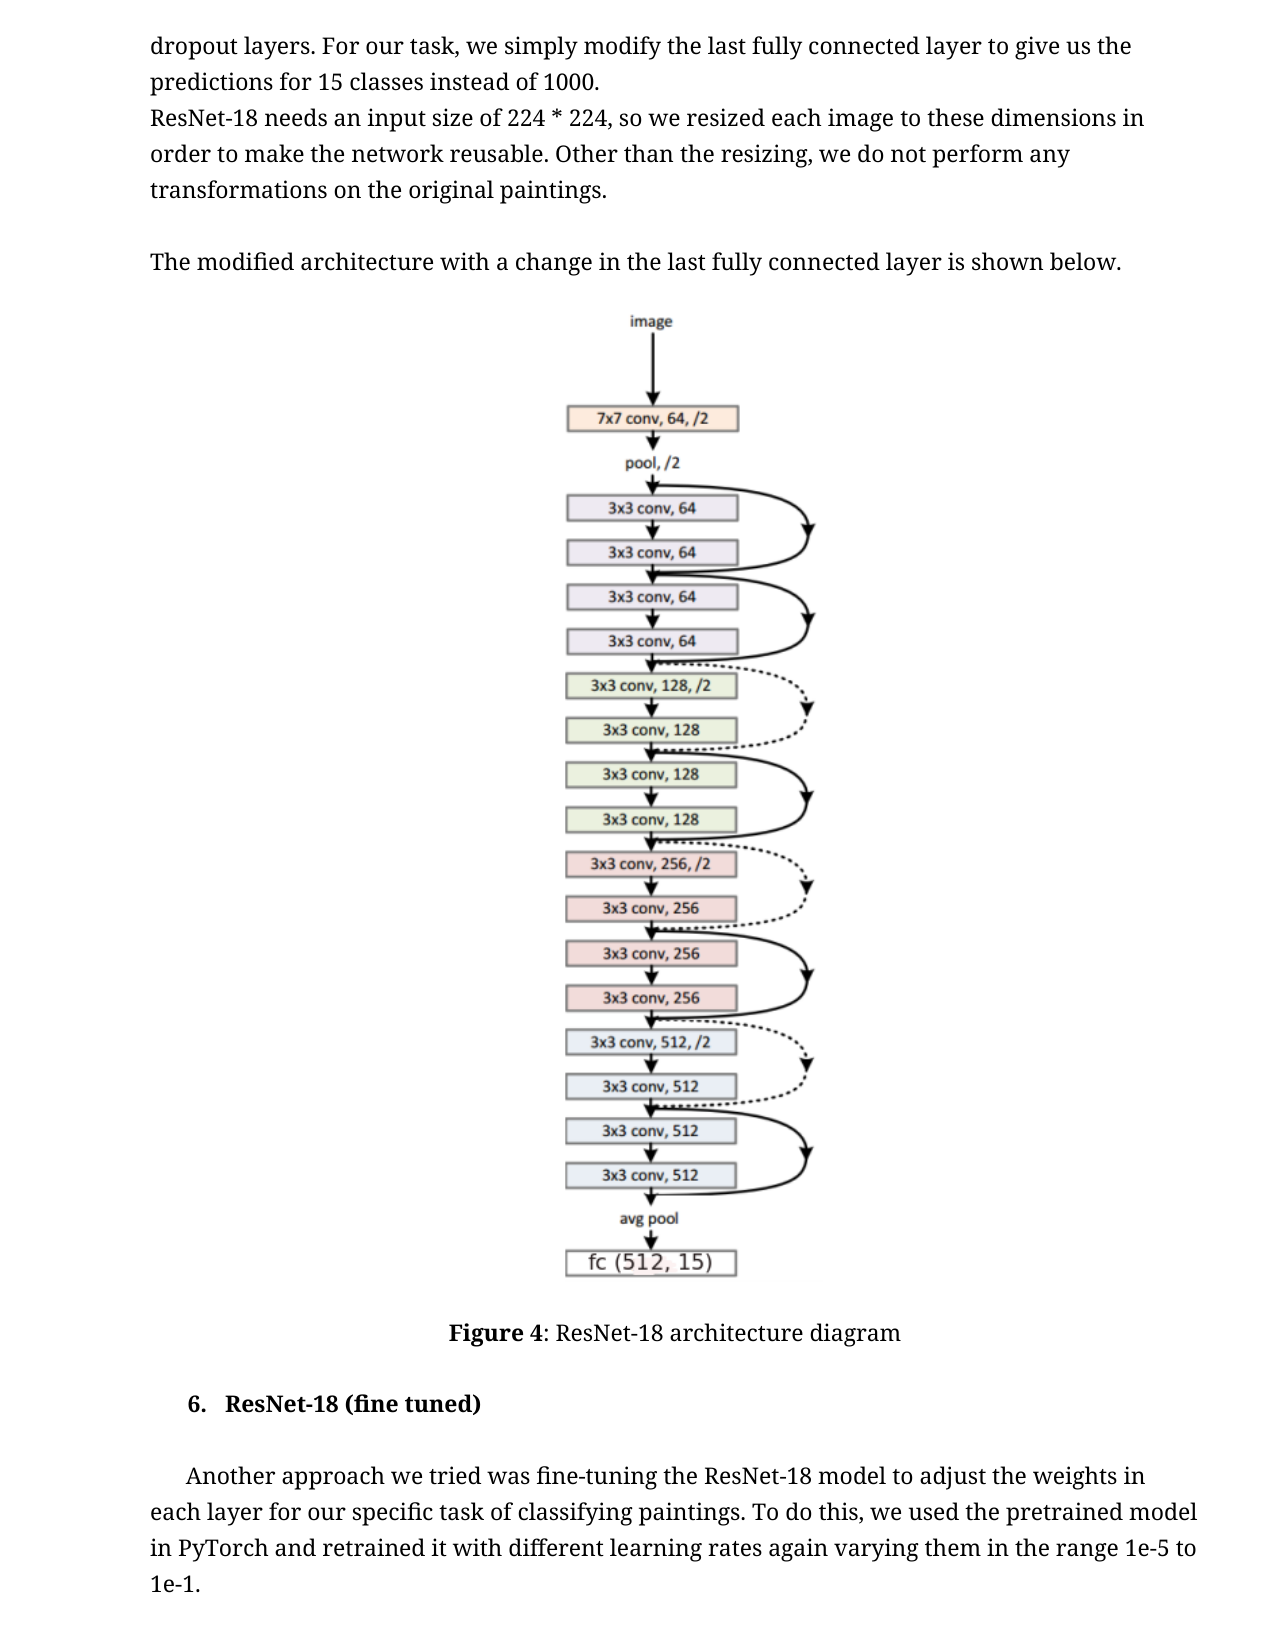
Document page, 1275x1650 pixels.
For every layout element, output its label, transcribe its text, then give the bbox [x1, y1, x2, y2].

list ResNet-18 (fine tuned) [187, 1388, 1200, 1420]
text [150, 30, 1200, 97]
text The modified architecture with a change in the last fully connected layer is shown below. [150, 246, 1200, 277]
text Another approach we tried was fine-tuning the ResNet-18 model to adjust the weights in each layer for our specific task of classifying paintings. To do this, we used the pretrained model in PyTorch and retrained it with different learning rates again varying them in the range 1e-5 to 1e-1. [150, 1460, 1200, 1599]
text Figure 4: ResNet-18 architecture diagram [150, 1317, 1200, 1348]
text ResNet-18 needs an input size of 224 * 224, so we resized each image to these dimensions in order to make the network reusable. Other than the resizing, we do not perform any transformations on the original paintings. [150, 102, 1200, 205]
picture [483, 281, 867, 1313]
